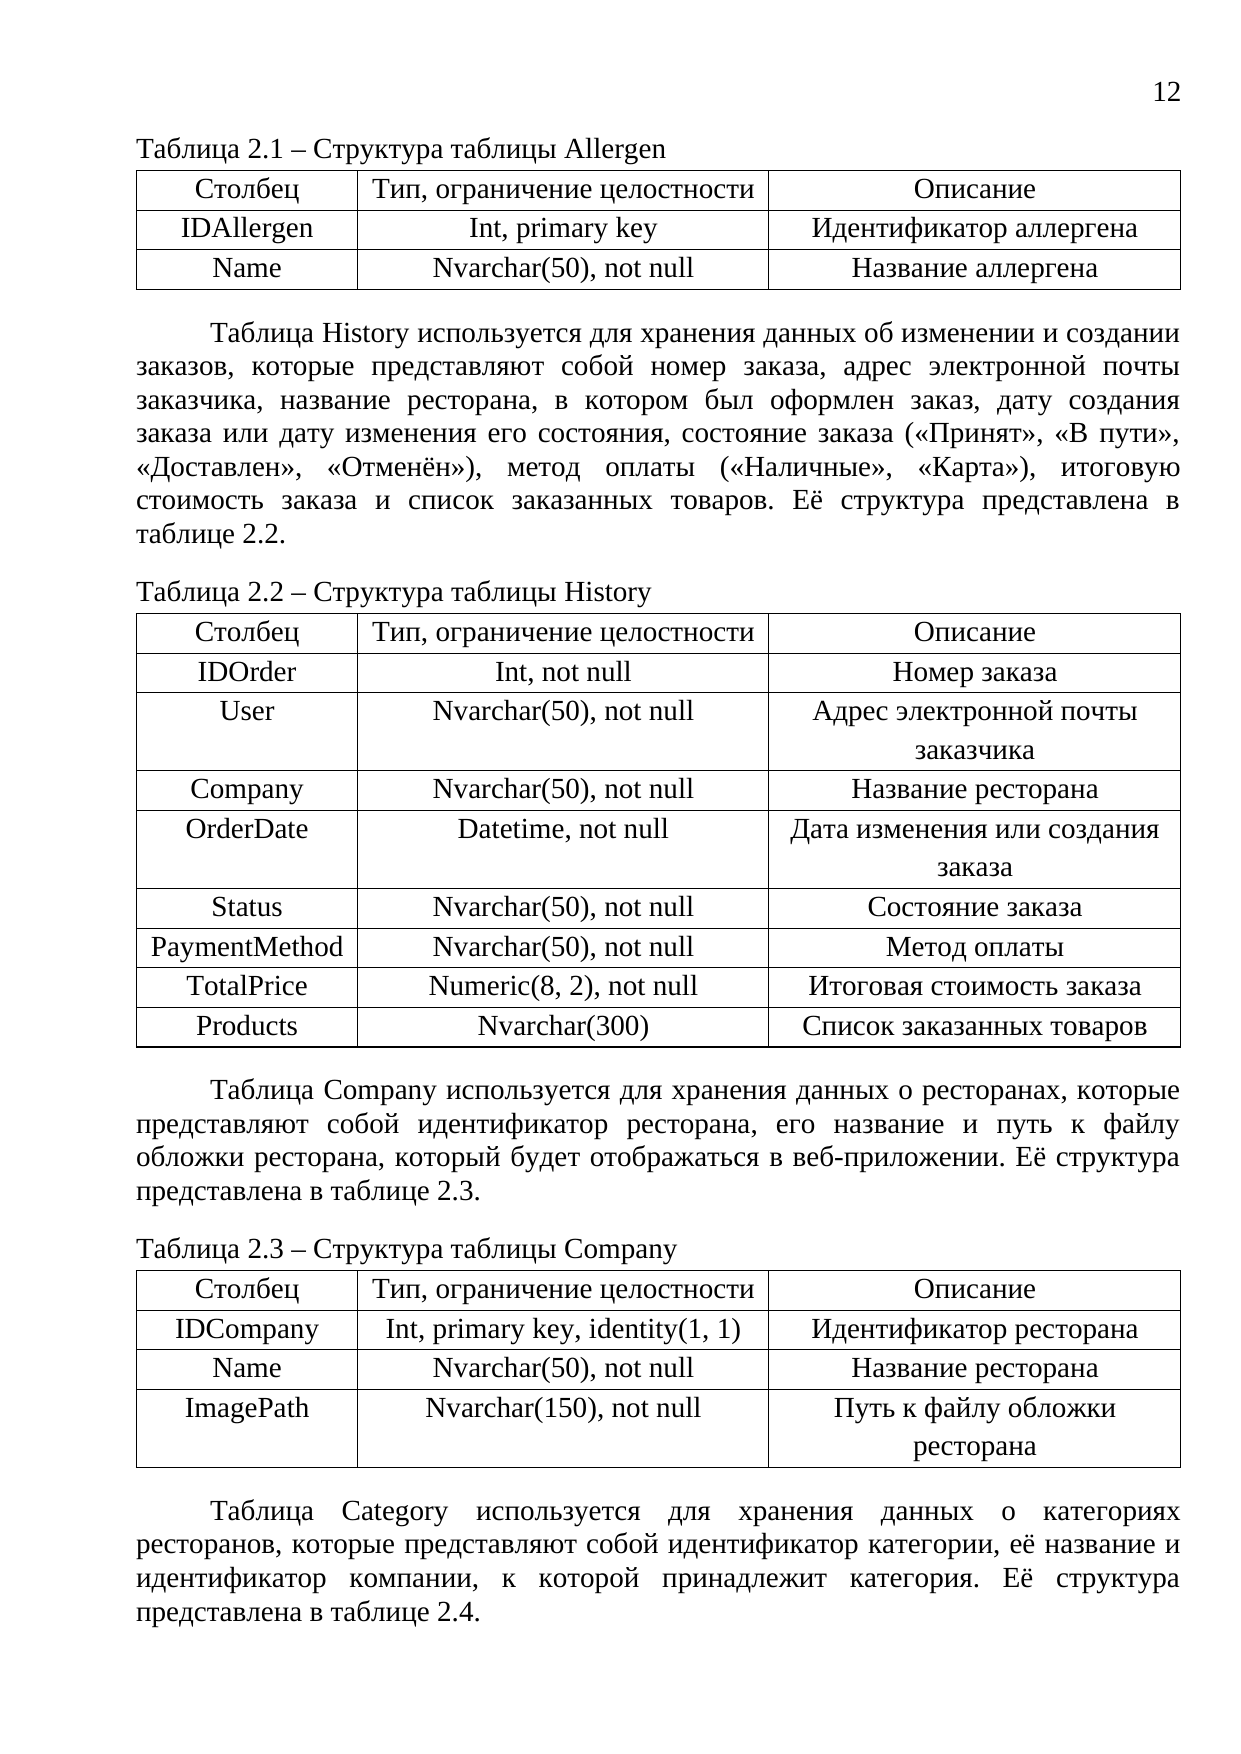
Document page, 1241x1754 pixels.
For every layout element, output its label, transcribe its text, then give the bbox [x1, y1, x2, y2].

text Таблица Company используется для хранения данных о ресторанах, которые представляют собой идентификатор ресторана, его название и путь к файлу обложки ресторана, который будет отображаться в веб-приложении. Её структура представлена в таблице 2.3. [136, 1072, 1181, 1207]
table_header Описание [769, 171, 1180, 209]
table_header Описание [769, 614, 1180, 653]
table_header Тип, ограничение целостности [358, 171, 768, 209]
table_cell OrderDate [137, 811, 357, 888]
table_cell Numeric(8, 2), not null [358, 968, 768, 1007]
table_cell Итоговая стоимость заказа [769, 968, 1180, 1007]
table_cell Int, primary key, identity(1, 1) [358, 1311, 768, 1349]
table_header Столбец [137, 614, 357, 653]
table_cell Nvarchar(50), not null [358, 771, 768, 810]
text Таблица Category используется для хранения данных о категориях ресторанов, которые представляют собой идентификатор категории, её название и идентификатор компании, к которой принадлежит категория. Её структура представлена в таблице 2.4. [136, 1493, 1181, 1627]
table_cell Nvarchar(300) [358, 1008, 768, 1046]
table_cell IDOrder [137, 654, 357, 692]
table_cell Nvarchar(150), not null [358, 1390, 768, 1467]
table_cell Название ресторана [769, 1350, 1180, 1389]
table_cell Состояние заказа [769, 889, 1180, 928]
table_cell ImagePath [137, 1390, 357, 1467]
table_header Тип, ограничение целостности [358, 614, 768, 653]
table_cell Путь к файлу обложки ресторана [769, 1390, 1180, 1467]
text Таблица 2.2 – Структура таблицы History [136, 574, 1181, 608]
table_cell Int, not null [358, 654, 768, 692]
table_cell IDAllergen [137, 211, 357, 249]
table_header Описание [769, 1271, 1180, 1310]
table_cell User [137, 693, 357, 770]
table_cell TotalPrice [137, 968, 357, 1007]
table_cell Int, primary key [358, 211, 768, 249]
table_cell Products [137, 1008, 357, 1046]
table_cell Company [137, 771, 357, 810]
table_cell IDCompany [137, 1311, 357, 1349]
table_cell Адрес электронной почты заказчика [769, 693, 1180, 770]
table_cell Дата изменения или создания заказа [769, 811, 1180, 888]
table_header Тип, ограничение целостности [358, 1271, 768, 1310]
table_cell Nvarchar(50), not null [358, 929, 768, 967]
table_cell Название ресторана [769, 771, 1180, 810]
table_cell Nvarchar(50), not null [358, 250, 768, 289]
table_cell Datetime, not null [358, 811, 768, 888]
table_cell PaymentMethod [137, 929, 357, 967]
text Таблица 2.1 – Структура таблицы Allergen [136, 131, 1181, 165]
table_cell Nvarchar(50), not null [358, 1350, 768, 1389]
text Таблица 2.3 – Структура таблицы Company [136, 1232, 1181, 1265]
table_cell Nvarchar(50), not null [358, 693, 768, 770]
table_cell Список заказанных товаров [769, 1008, 1180, 1046]
table_cell Name [137, 1350, 357, 1389]
table_cell Status [137, 889, 357, 928]
table_cell Название аллергена [769, 250, 1180, 289]
table_cell Идентификатор аллергена [769, 211, 1180, 249]
table_cell Идентификатор ресторана [769, 1311, 1180, 1349]
table_cell Метод оплаты [769, 929, 1180, 967]
table_cell Name [137, 250, 357, 289]
table_header Столбец [137, 171, 357, 209]
table_cell Номер заказа [769, 654, 1180, 692]
text Таблица History используется для хранения данных об изменении и создании заказов, которые представляют собой номер заказа, адрес электронной почты заказчика, название ресторана, в котором был оформлен заказ, дату создания заказа или дату изменения его состояния, состояние заказа («Принят», «В пути», «Доставлен», «Отменён»), метод оплаты («Наличные», «Карта»), итоговую стоимость заказа и список заказанных товаров. Её структура представлена в таблице 2.2. [136, 315, 1181, 549]
table_cell Nvarchar(50), not null [358, 889, 768, 928]
table_header Столбец [137, 1271, 357, 1310]
